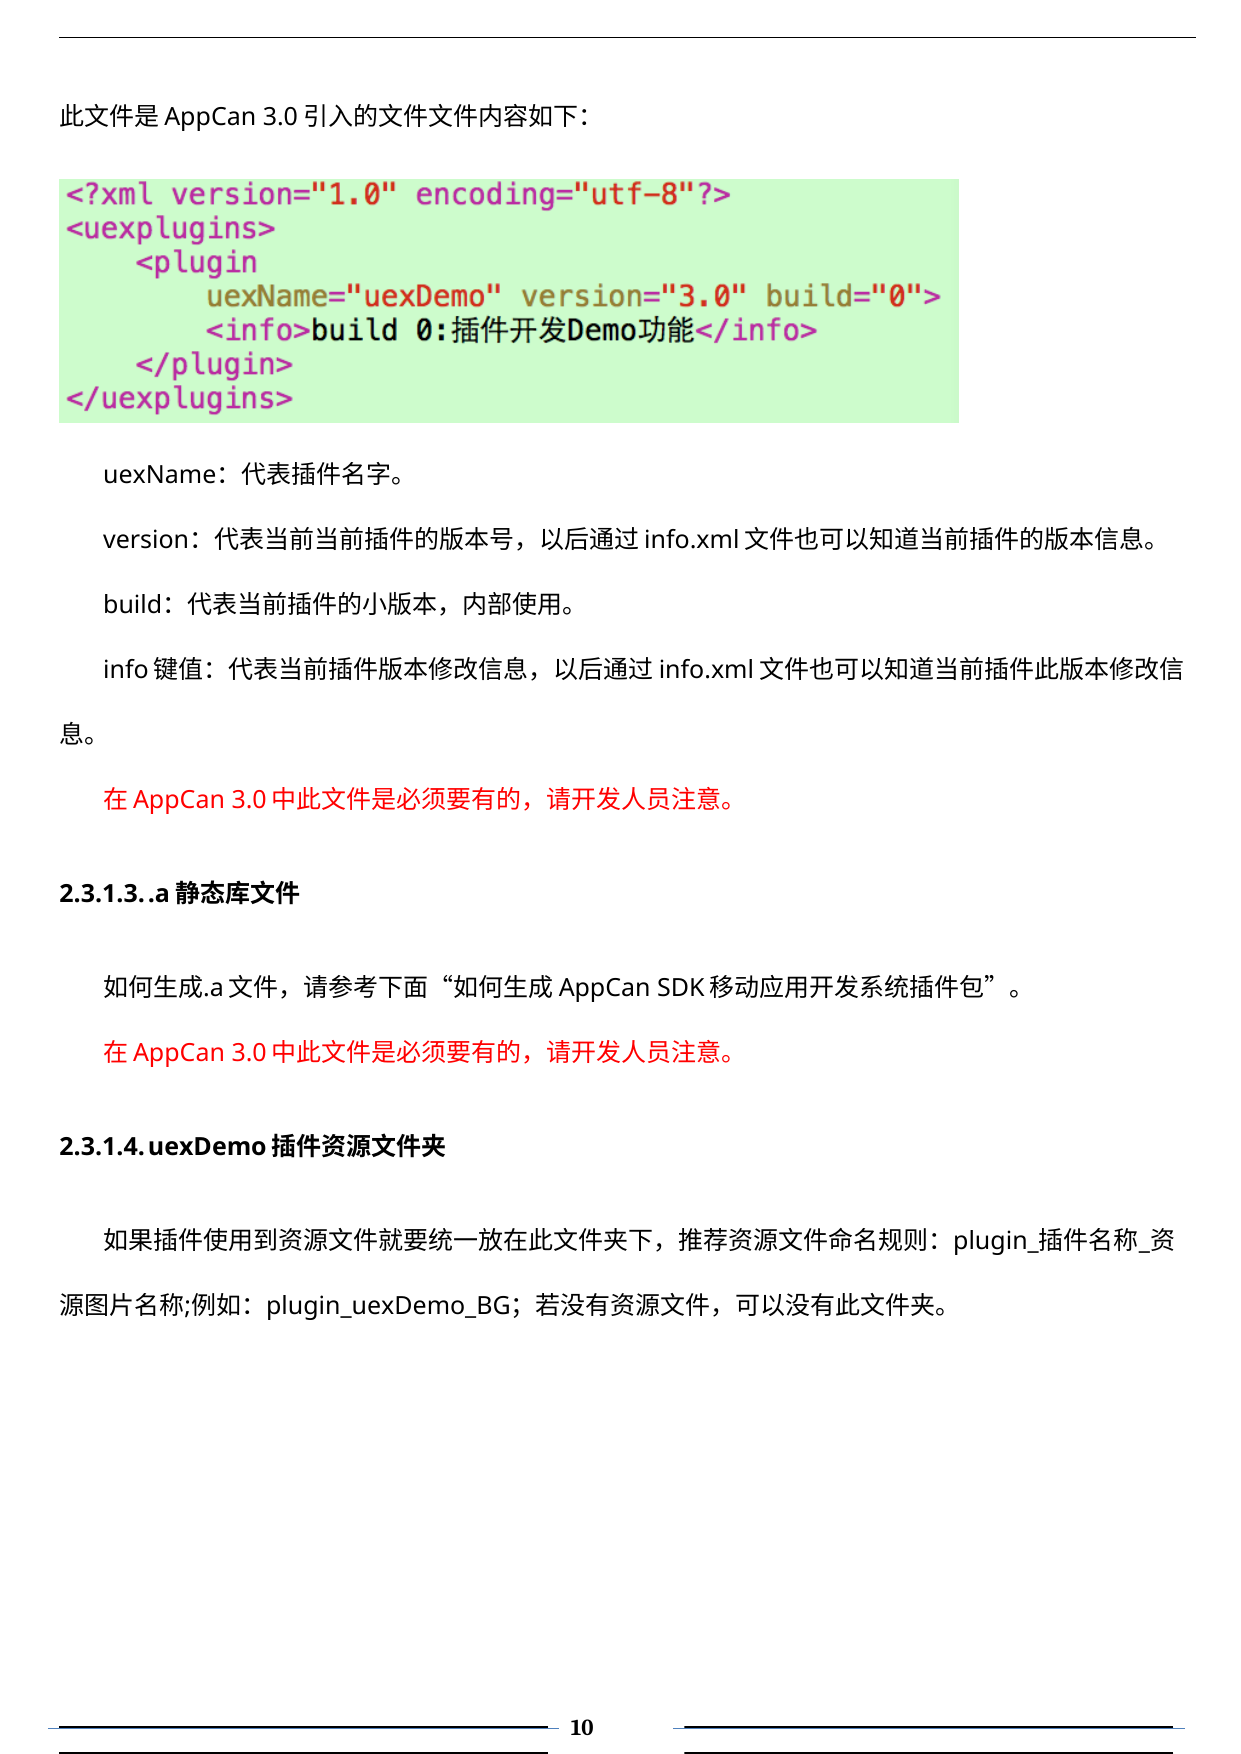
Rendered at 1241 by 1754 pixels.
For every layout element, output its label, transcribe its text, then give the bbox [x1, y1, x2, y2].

text uexName：代表插件名字。 [59, 440, 1196, 505]
text 在AppCan 3.0中此文件是必须要有的，请开发人员注意。 [59, 765, 1196, 830]
picture [59, 179, 959, 423]
subtitle uexDemo插件资源文件夹 [59, 1112, 1196, 1177]
subtitle .a静态库文件 [59, 859, 1196, 924]
text 在AppCan 3.0中此文件是必须要有的，请开发人员注意。 [59, 1018, 1196, 1083]
text build：代表当前插件的小版本，内部使用。 [59, 570, 1196, 635]
text 如果插件使用到资源文件就要统一放在此文件夹下，推荐资源文件命名规则：plugin_插件名称_资源图片名称;例如：plugin_uexDemo_BG；若没有资源文件，可以没有此文件夹。 [59, 1206, 1196, 1336]
text info键值：代表当前插件版本修改信息，以后通过info.xml文件也可以知道当前插件此版本修改信息。 [59, 635, 1196, 765]
text 如何生成.a文件，请参考下面“如何生成AppCan SDK移动应用开发系统插件包”。 [59, 953, 1196, 1018]
text 此文件是AppCan 3.0引入的文件文件内容如下： [59, 82, 1196, 147]
text version：代表当前当前插件的版本号，以后通过info.xml文件也可以知道当前插件的版本信息。 [59, 505, 1196, 570]
